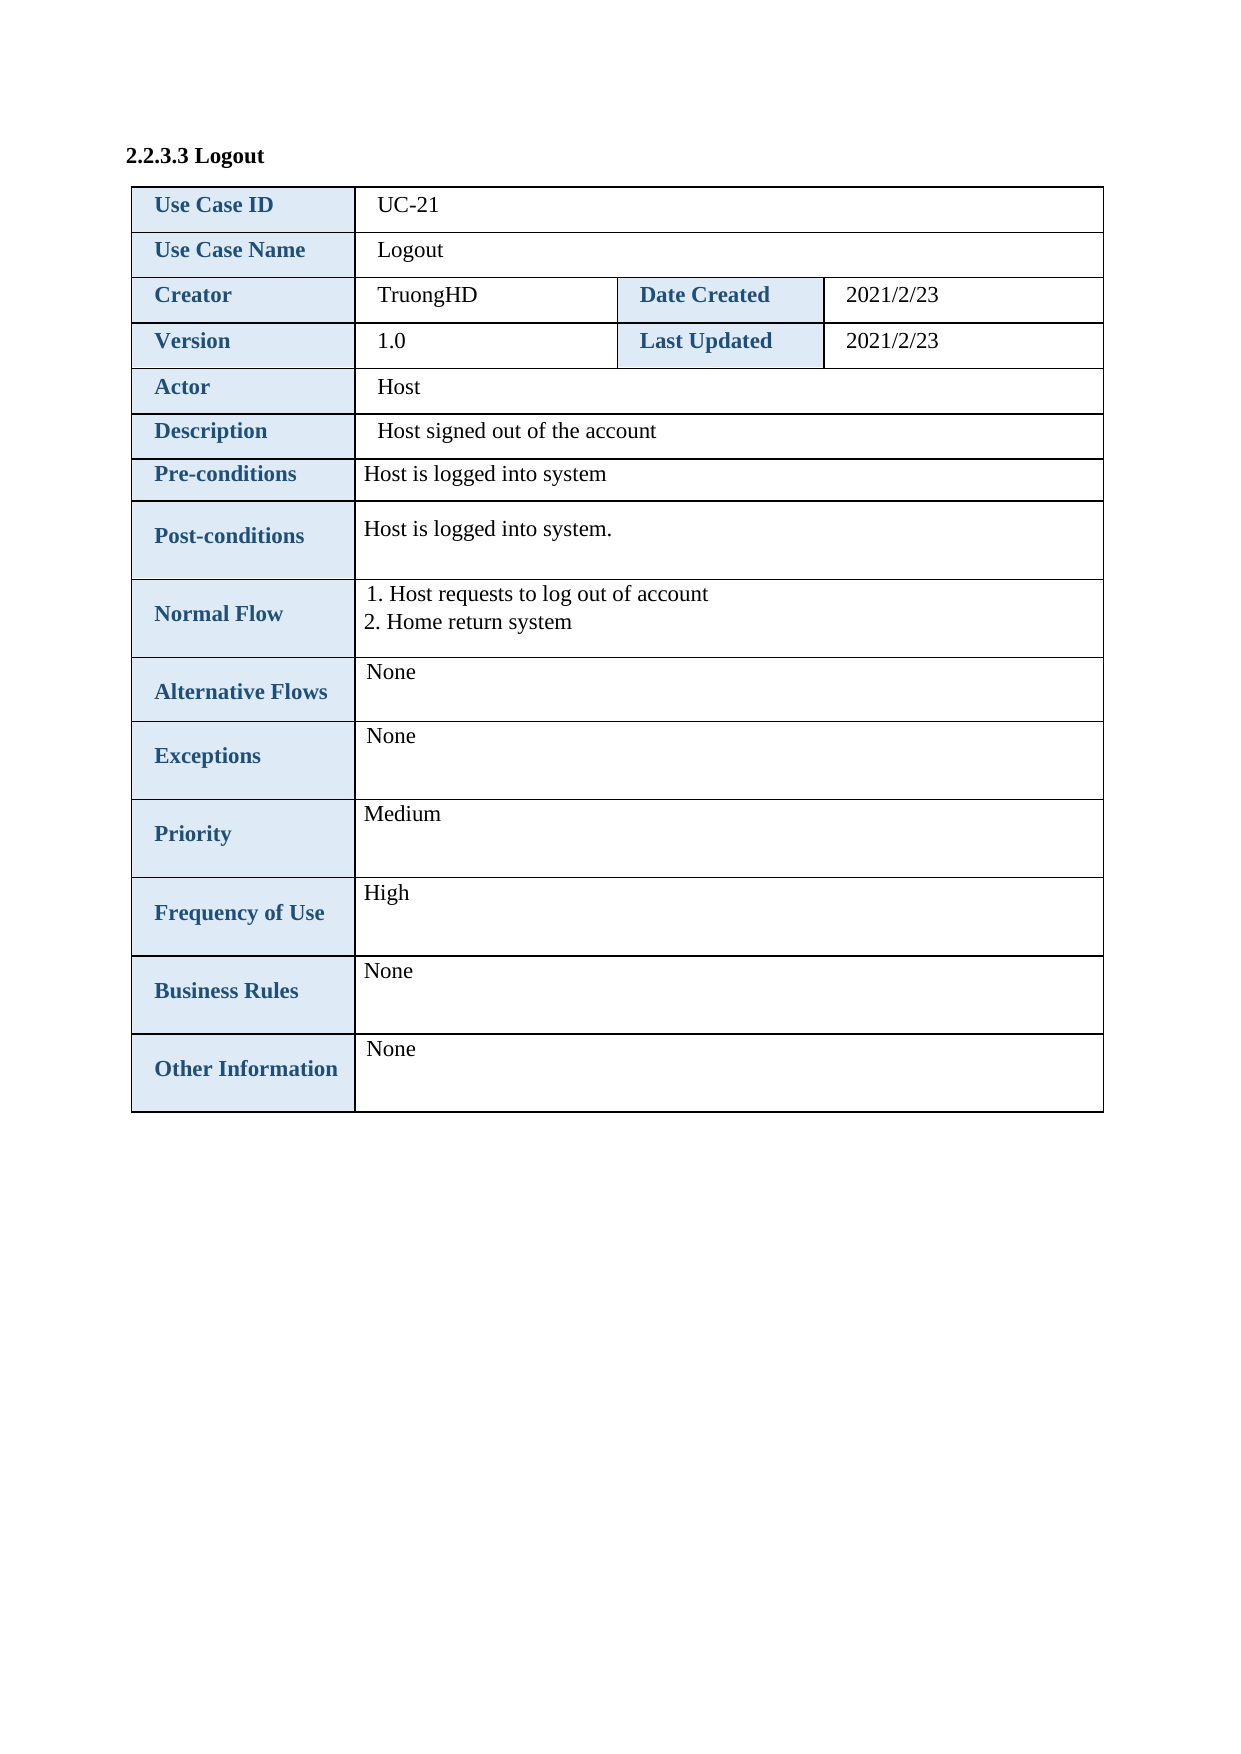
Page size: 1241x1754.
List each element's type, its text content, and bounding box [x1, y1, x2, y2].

table_cell None [356, 1035, 1103, 1111]
table_cell Frequency of Use [132, 878, 354, 955]
table_cell Description [132, 415, 354, 458]
table_cell TruongHD [356, 278, 617, 322]
table_cell Actor [132, 369, 354, 413]
table_cell Post-conditions [132, 502, 354, 578]
table_cell None [356, 957, 1103, 1033]
table_header Use Case ID [132, 188, 354, 232]
table_cell Creator [132, 278, 354, 322]
table_cell Normal Flow [132, 580, 354, 657]
table_cell Business Rules [132, 957, 354, 1033]
table_cell None [356, 658, 1103, 721]
table_cell 1.0 [356, 324, 617, 367]
table_cell Date Created [618, 278, 823, 322]
text 2.2.3.3 Logout [85, 142, 1215, 168]
table_cell Host is logged into system. [356, 502, 1103, 578]
table_cell 2021/2/23 [825, 278, 1103, 322]
table_header UC-21 [356, 188, 1103, 232]
table_cell Alternative Flows [132, 658, 354, 721]
table_cell Priority [132, 800, 354, 877]
table_cell Host signed out of the account [356, 415, 1103, 458]
table_cell None [356, 722, 1103, 799]
table_cell Pre-conditions [132, 460, 354, 500]
table_cell High [356, 878, 1103, 955]
table_cell Host is logged into system [356, 460, 1103, 500]
table_cell Exceptions [132, 722, 354, 799]
table_cell 1. Host requests to log out of account 2. Home return system [356, 580, 1103, 657]
table_cell Last Updated [618, 324, 823, 367]
table_cell Other Information [132, 1035, 354, 1111]
table_cell Medium [356, 800, 1103, 877]
table_cell Use Case Name [132, 233, 354, 277]
table_cell Logout [356, 233, 1103, 277]
table_cell Host [356, 369, 1103, 413]
table_cell Version [132, 324, 354, 367]
table_cell 2021/2/23 [825, 324, 1103, 367]
